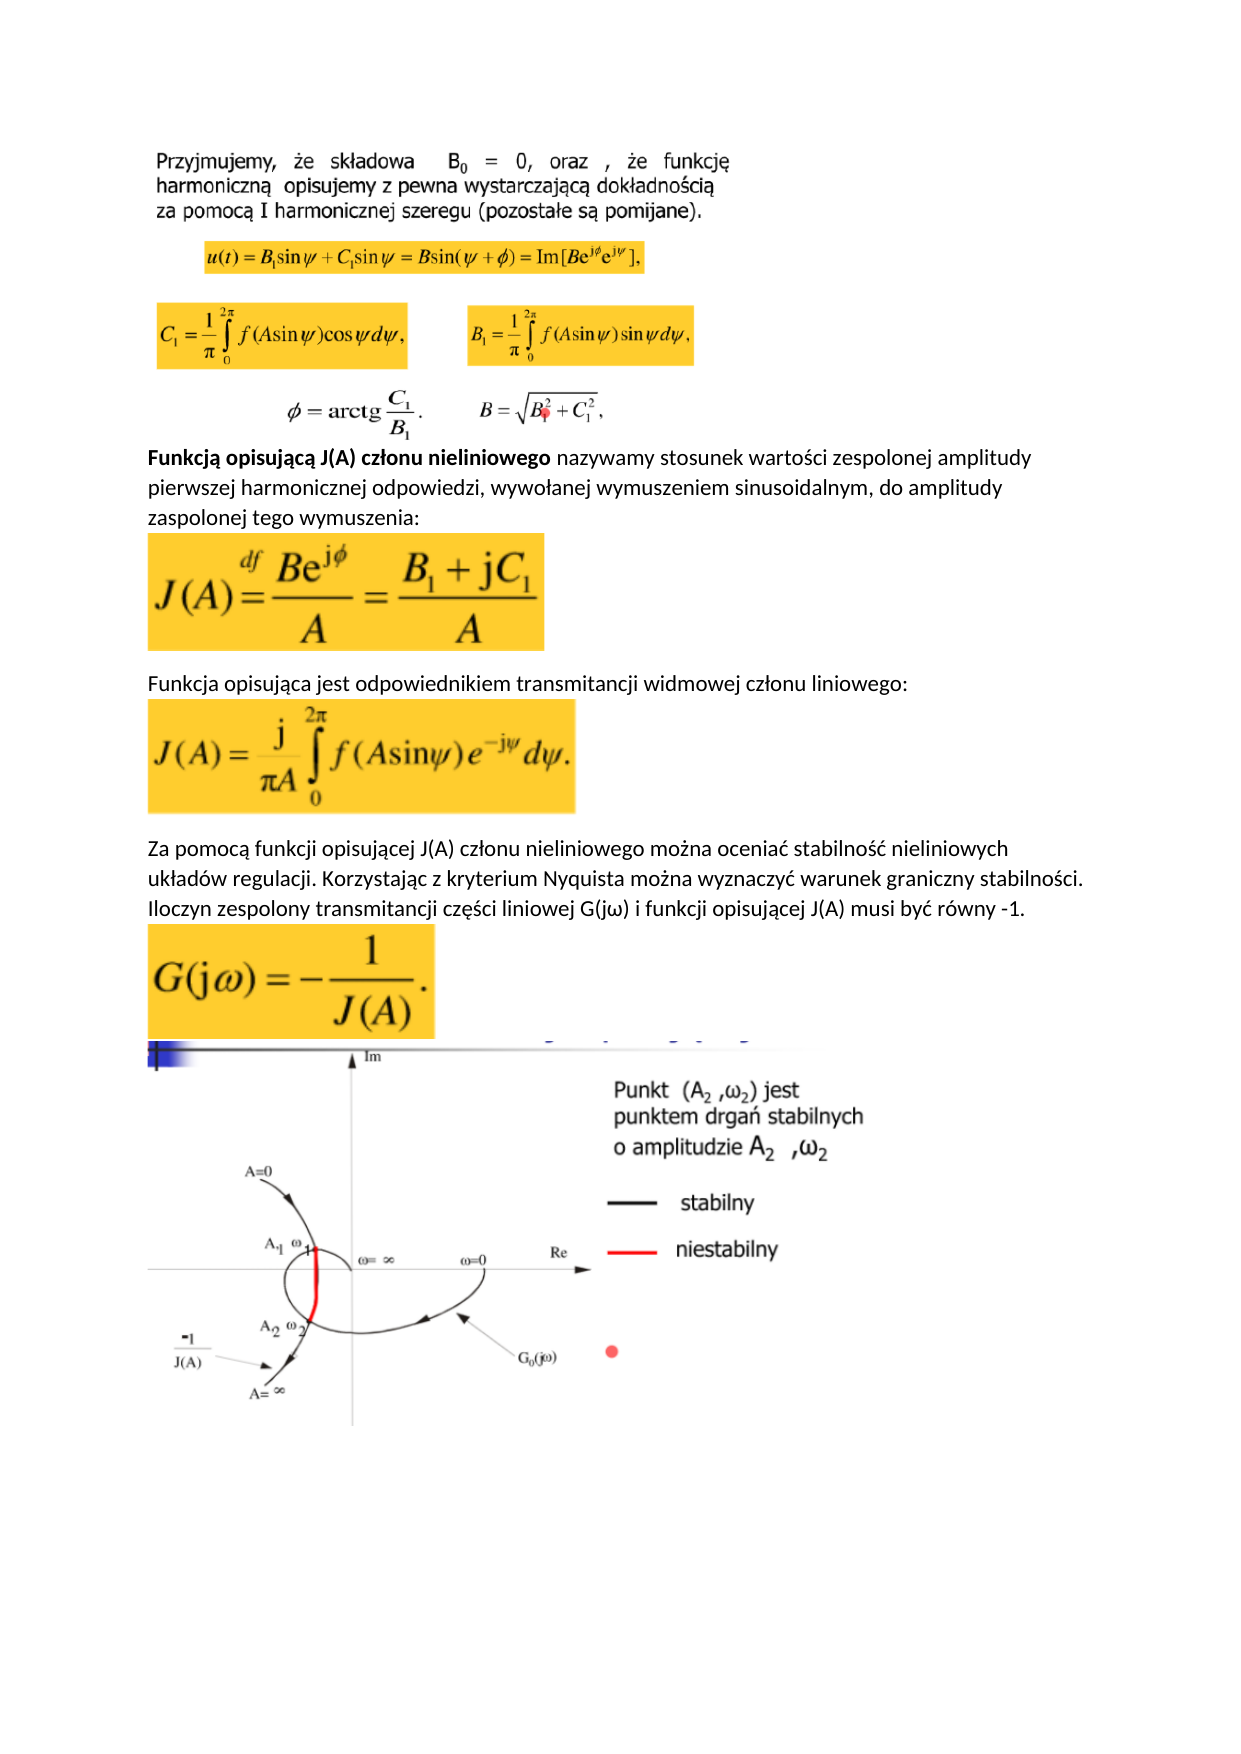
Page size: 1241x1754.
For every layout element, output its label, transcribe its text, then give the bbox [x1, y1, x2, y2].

picture [147, 533, 545, 651]
picture [147, 699, 578, 816]
picture [147, 147, 732, 441]
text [148, 148, 1093, 651]
picture [147, 924, 439, 1039]
picture [147, 1041, 867, 1426]
